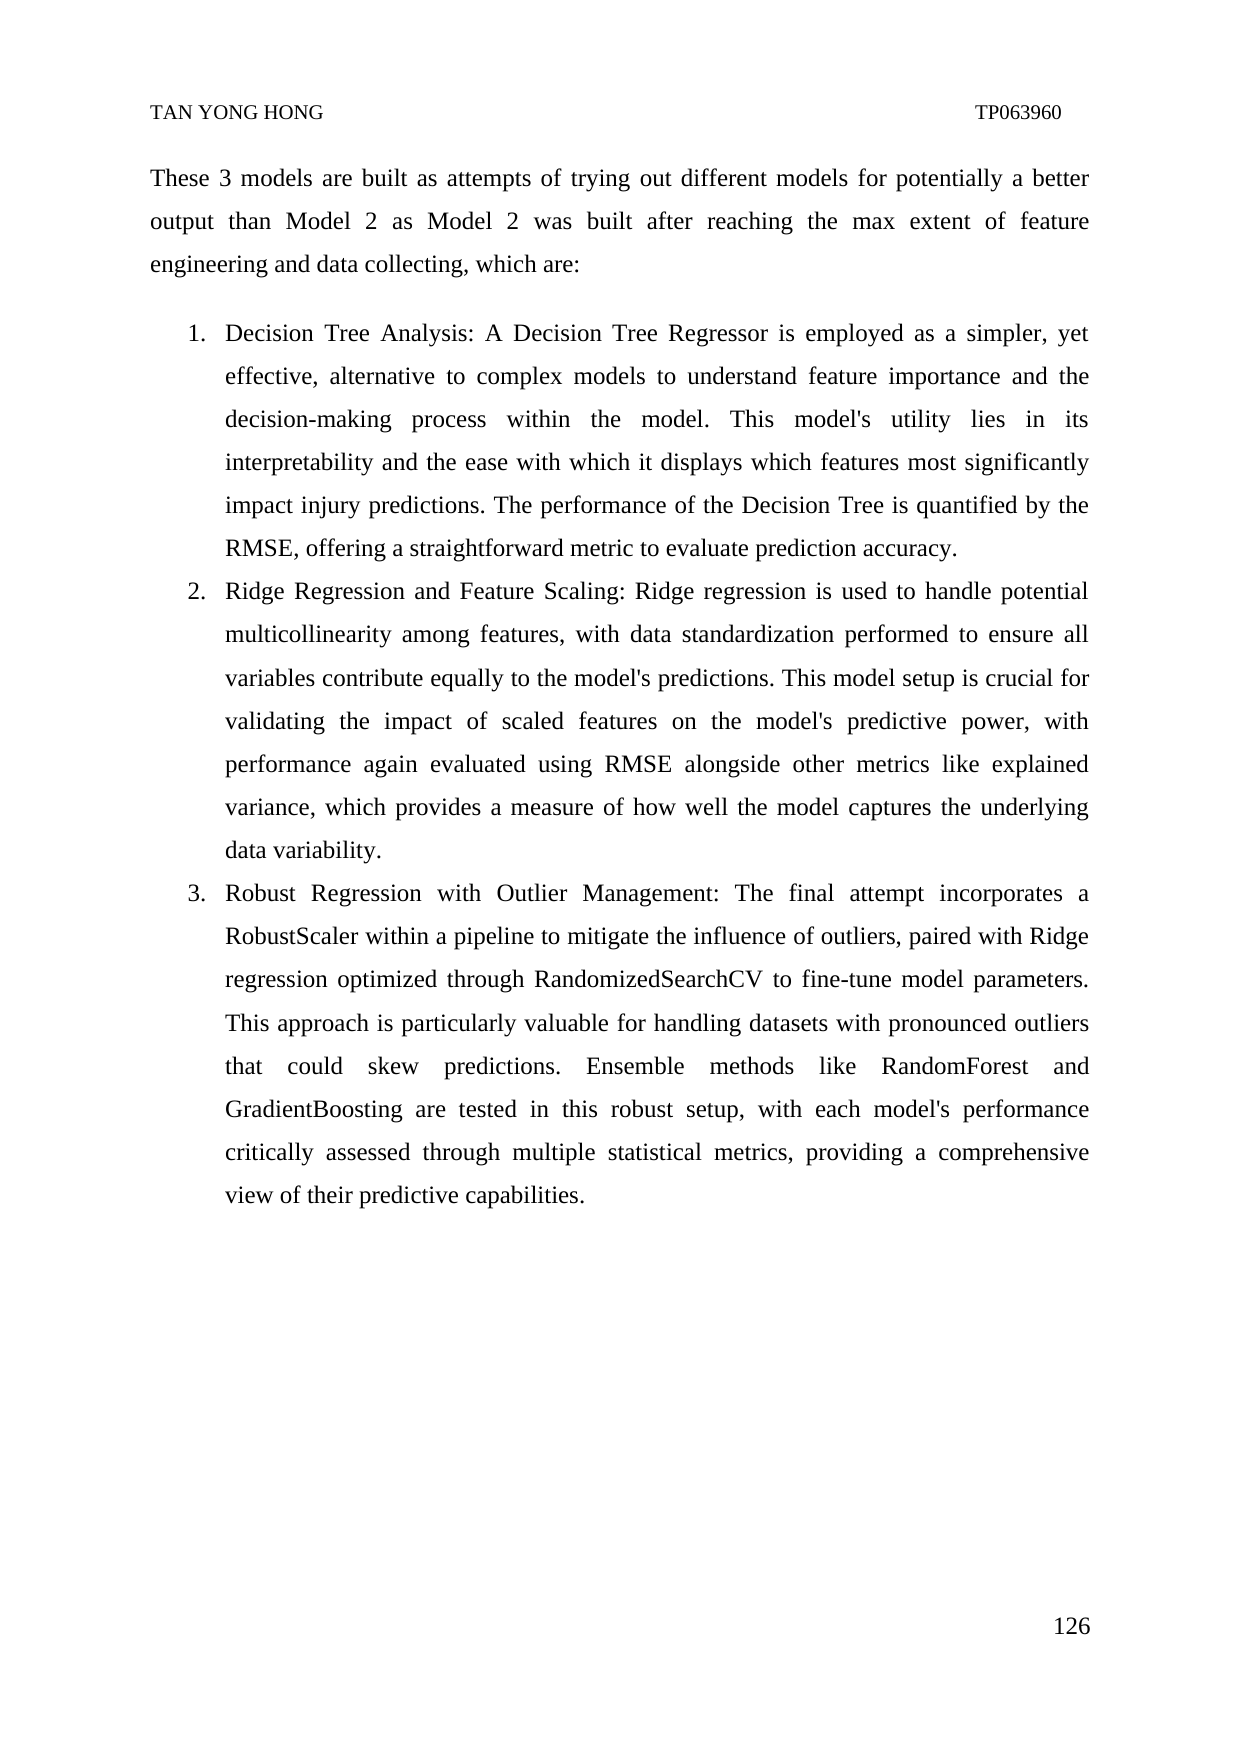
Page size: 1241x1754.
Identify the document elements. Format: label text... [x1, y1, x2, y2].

text These 3 models are built as attempts of trying out different models for potentially a better output than Model 2 as Model 2 was built after reaching the max extent of feature engineering and data collecting, which are: [150, 163, 1090, 278]
list Robust Regression with Outlier Management: The final attempt incorporates a RobustScaler within a pipeline to mitigate the influence of outliers, paired with Ridge regression optimized through RandomizedSearchCV to fine-tune model parameters. This approach is particularly valuable for handling datasets with pronounced outliers that could skew predictions. Ensemble methods like RandomForest and GradientBoosting are tested in this robust setup, with each model's performance critically assessed through multiple statistical metrics, providing a comprehensive view of their predictive capabilities. [187, 878, 1090, 1209]
list Decision Tree Analysis: A Decision Tree Regressor is employed as a simpler, yet effective, alternative to complex models to understand feature importance and the decision-making process within the model. This model's utility lies in its interpretability and the ease with which it displays which features most significantly impact injury predictions. The performance of the Decision Tree is quantified by the RMSE, offering a straightforward metric to evaluate prediction accuracy. [187, 318, 1090, 562]
list Ridge Regression and Feature Scaling: Ridge regression is used to handle potential multicollinearity among features, with data standardization performed to ensure all variables contribute equally to the model's predictions. This model setup is crucial for validating the impact of scaled features on the model's predictive power, with performance again evaluated using RMSE alongside other metrics like explained variance, which provides a measure of how well the model captures the underlying data variability. [187, 576, 1090, 864]
